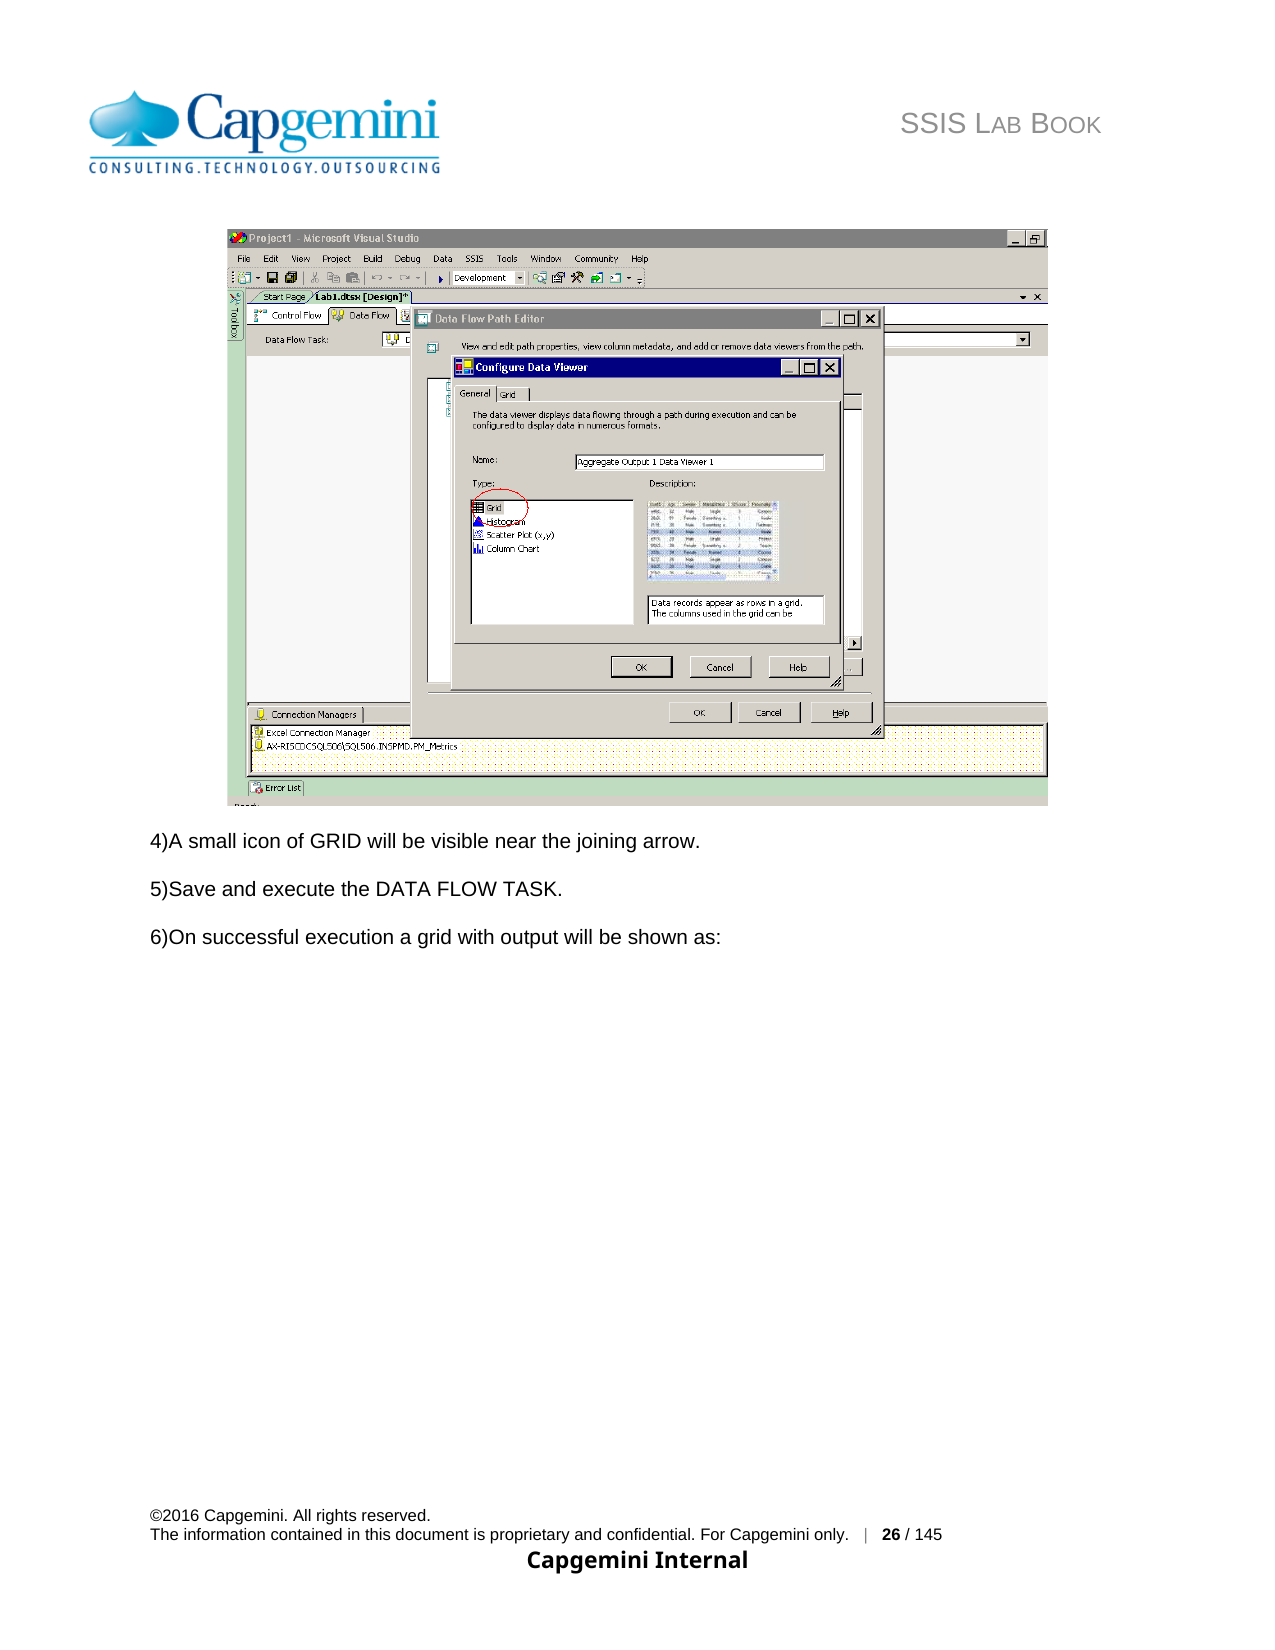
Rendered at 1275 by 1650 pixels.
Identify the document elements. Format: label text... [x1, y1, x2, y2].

text 5)Save and execute the DATA FLOW TASK. [150, 877, 1125, 901]
text 6)On successful execution a grid with output will be shown as: [150, 925, 1125, 949]
picture [87, 89, 443, 177]
picture [227, 229, 1048, 806]
text 4)A small icon of GRID will be visible near the joining arrow. [150, 829, 1125, 853]
